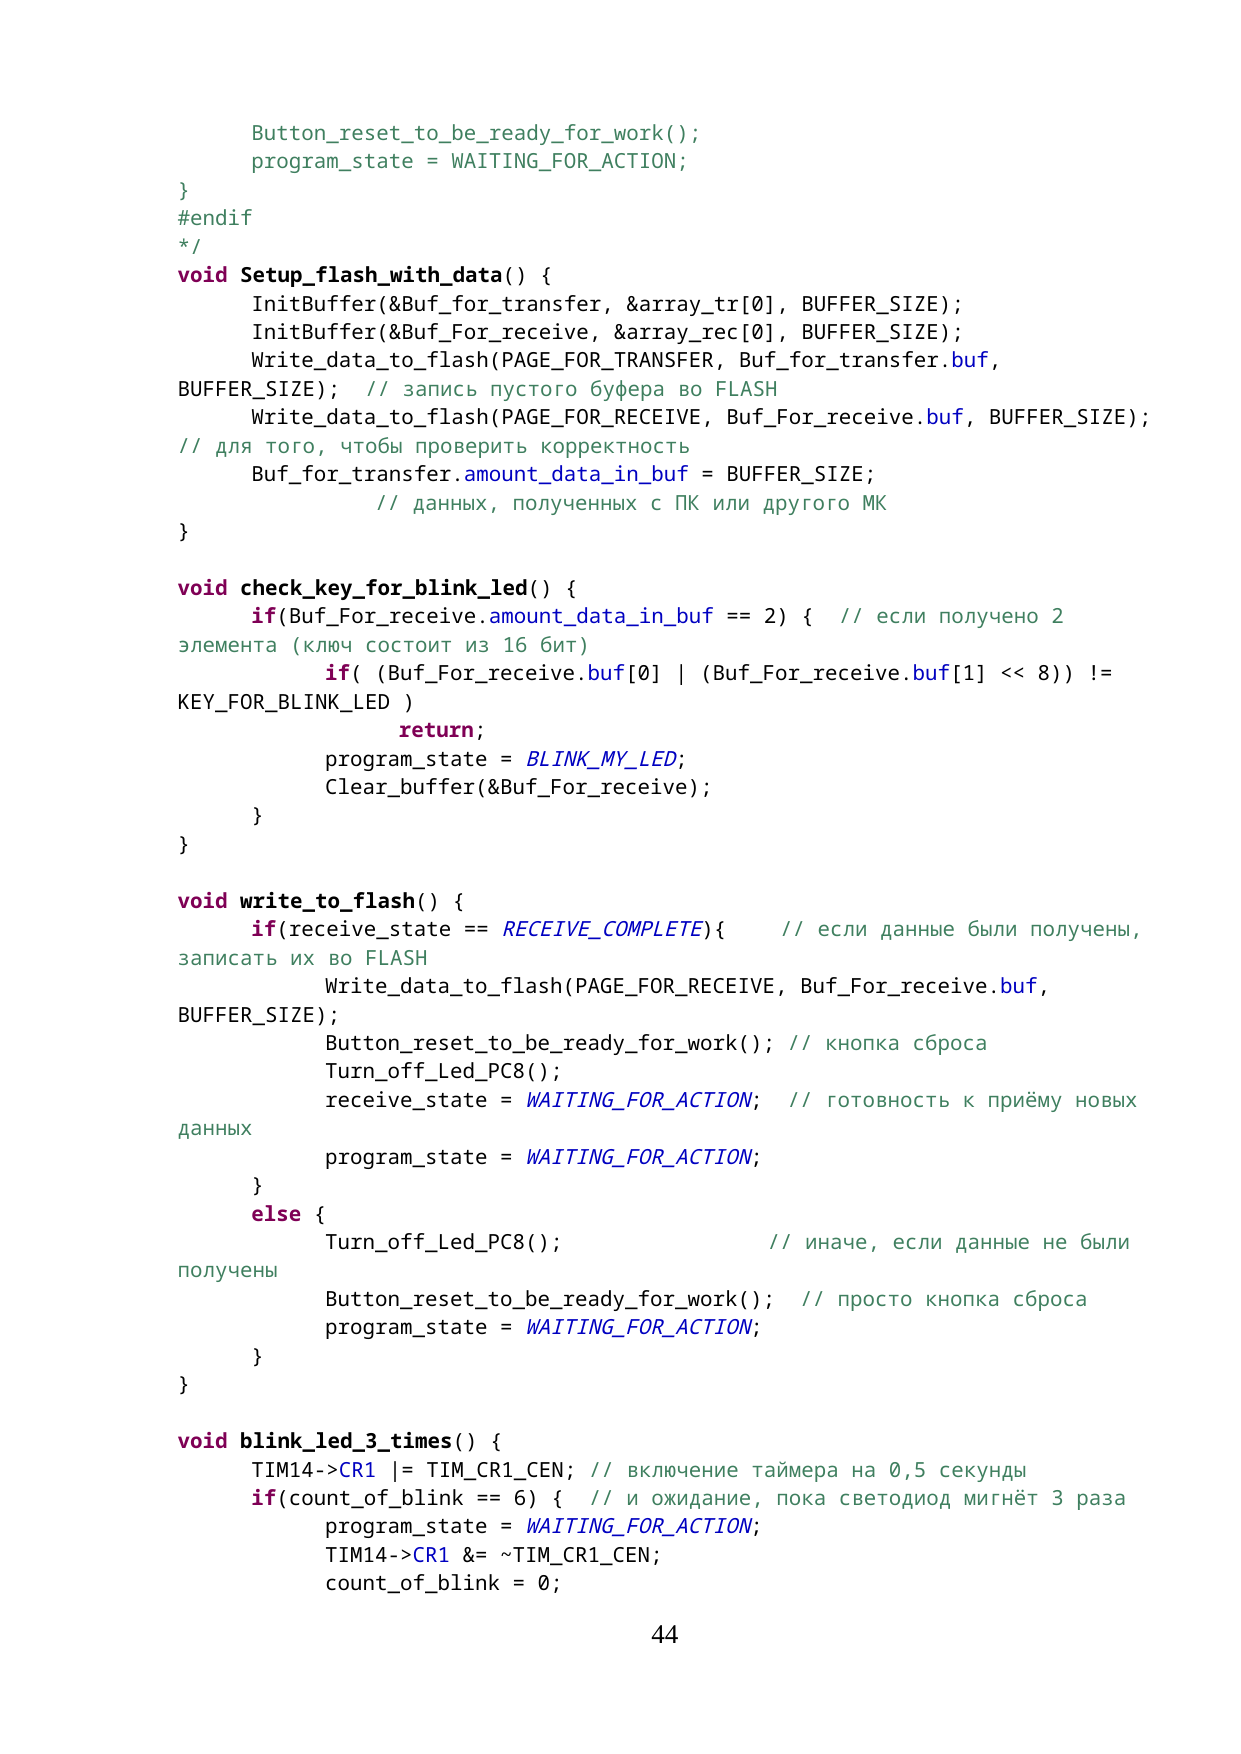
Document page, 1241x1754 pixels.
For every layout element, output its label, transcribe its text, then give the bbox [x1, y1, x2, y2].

text if(receive_state == RECEIVE_COMPLETE){ // если данные были получены, записать их во FLASH [177, 914, 1152, 971]
text void check_key_for_blink_led() { [177, 573, 1152, 602]
text */ [177, 232, 1152, 260]
text program_state = WAITING_FOR_ACTION; [177, 1312, 1152, 1341]
text program_state = WAITING_FOR_ACTION; [177, 1142, 1152, 1170]
text TIM14->CR1 &= ~TIM_CR1_CEN; [177, 1540, 1152, 1568]
text if( (Buf_For_receive.buf[0] | (Buf_For_receive.buf[1] << 8)) != KEY_FOR_BLINK_LED ) [177, 658, 1152, 715]
text void write_to_flash() { [177, 886, 1152, 914]
text program_state = BLINK_MY_LED; [177, 744, 1152, 772]
text Clear_buffer(&Buf_For_receive); [177, 772, 1152, 801]
text Write_data_to_flash(PAGE_FOR_RECEIVE, Buf_For_receive.buf, BUFFER_SIZE); // для того, чтобы проверить корректность [177, 402, 1152, 459]
text } [177, 1341, 1152, 1369]
text } [177, 829, 1152, 857]
text } [177, 516, 1152, 545]
text InitBuffer(&Buf_For_receive, &array_rec[0], BUFFER_SIZE); [177, 317, 1152, 346]
text Button_reset_to_be_ready_for_work(); // просто кнопка сброса [177, 1284, 1152, 1312]
text Write_data_to_flash(PAGE_FOR_RECEIVE, Buf_For_receive.buf, BUFFER_SIZE); [177, 971, 1152, 1028]
text } [177, 801, 1152, 829]
text Button_reset_to_be_ready_for_work(); // кнопка сброса [177, 1028, 1152, 1057]
text Button_reset_to_be_ready_for_work(); [177, 118, 1152, 147]
text return; [177, 715, 1152, 744]
text #endif [177, 203, 1152, 232]
text Turn_off_Led_PC8(); // иначе, если данные не были получены [177, 1227, 1152, 1284]
text program_state = WAITING_FOR_ACTION; [177, 147, 1152, 175]
text } [177, 1170, 1152, 1199]
text Turn_off_Led_PC8(); [177, 1057, 1152, 1085]
text else { [177, 1199, 1152, 1227]
text Write_data_to_flash(PAGE_FOR_TRANSFER, Buf_for_transfer.buf, BUFFER_SIZE); // запись пустого буфера во FLASH [177, 346, 1152, 402]
text InitBuffer(&Buf_for_transfer, &array_tr[0], BUFFER_SIZE); [177, 289, 1152, 317]
text Buf_for_transfer.amount_data_in_buf = BUFFER_SIZE; // данных, полученных с ПК или другого МК [177, 459, 1152, 516]
text count_of_blink = 0; [177, 1568, 1152, 1597]
text void Setup_flash_with_data() { [177, 260, 1152, 289]
text void blink_led_3_times() { [177, 1426, 1152, 1455]
text program_state = WAITING_FOR_ACTION; [177, 1512, 1152, 1540]
text } [177, 1369, 1152, 1398]
text } [177, 175, 1152, 203]
text if(Buf_For_receive.amount_data_in_buf == 2) { // если получено 2 элемента (ключ состоит из 16 бит) [177, 602, 1152, 658]
text receive_state = WAITING_FOR_ACTION; // готовность к приёму новых данных [177, 1085, 1152, 1142]
text TIM14->CR1 |= TIM_CR1_CEN; // включение таймера на 0,5 секунды [177, 1455, 1152, 1483]
text if(count_of_blink == 6) { // и ожидание, пока светодиод мигнёт 3 раза [177, 1483, 1152, 1512]
